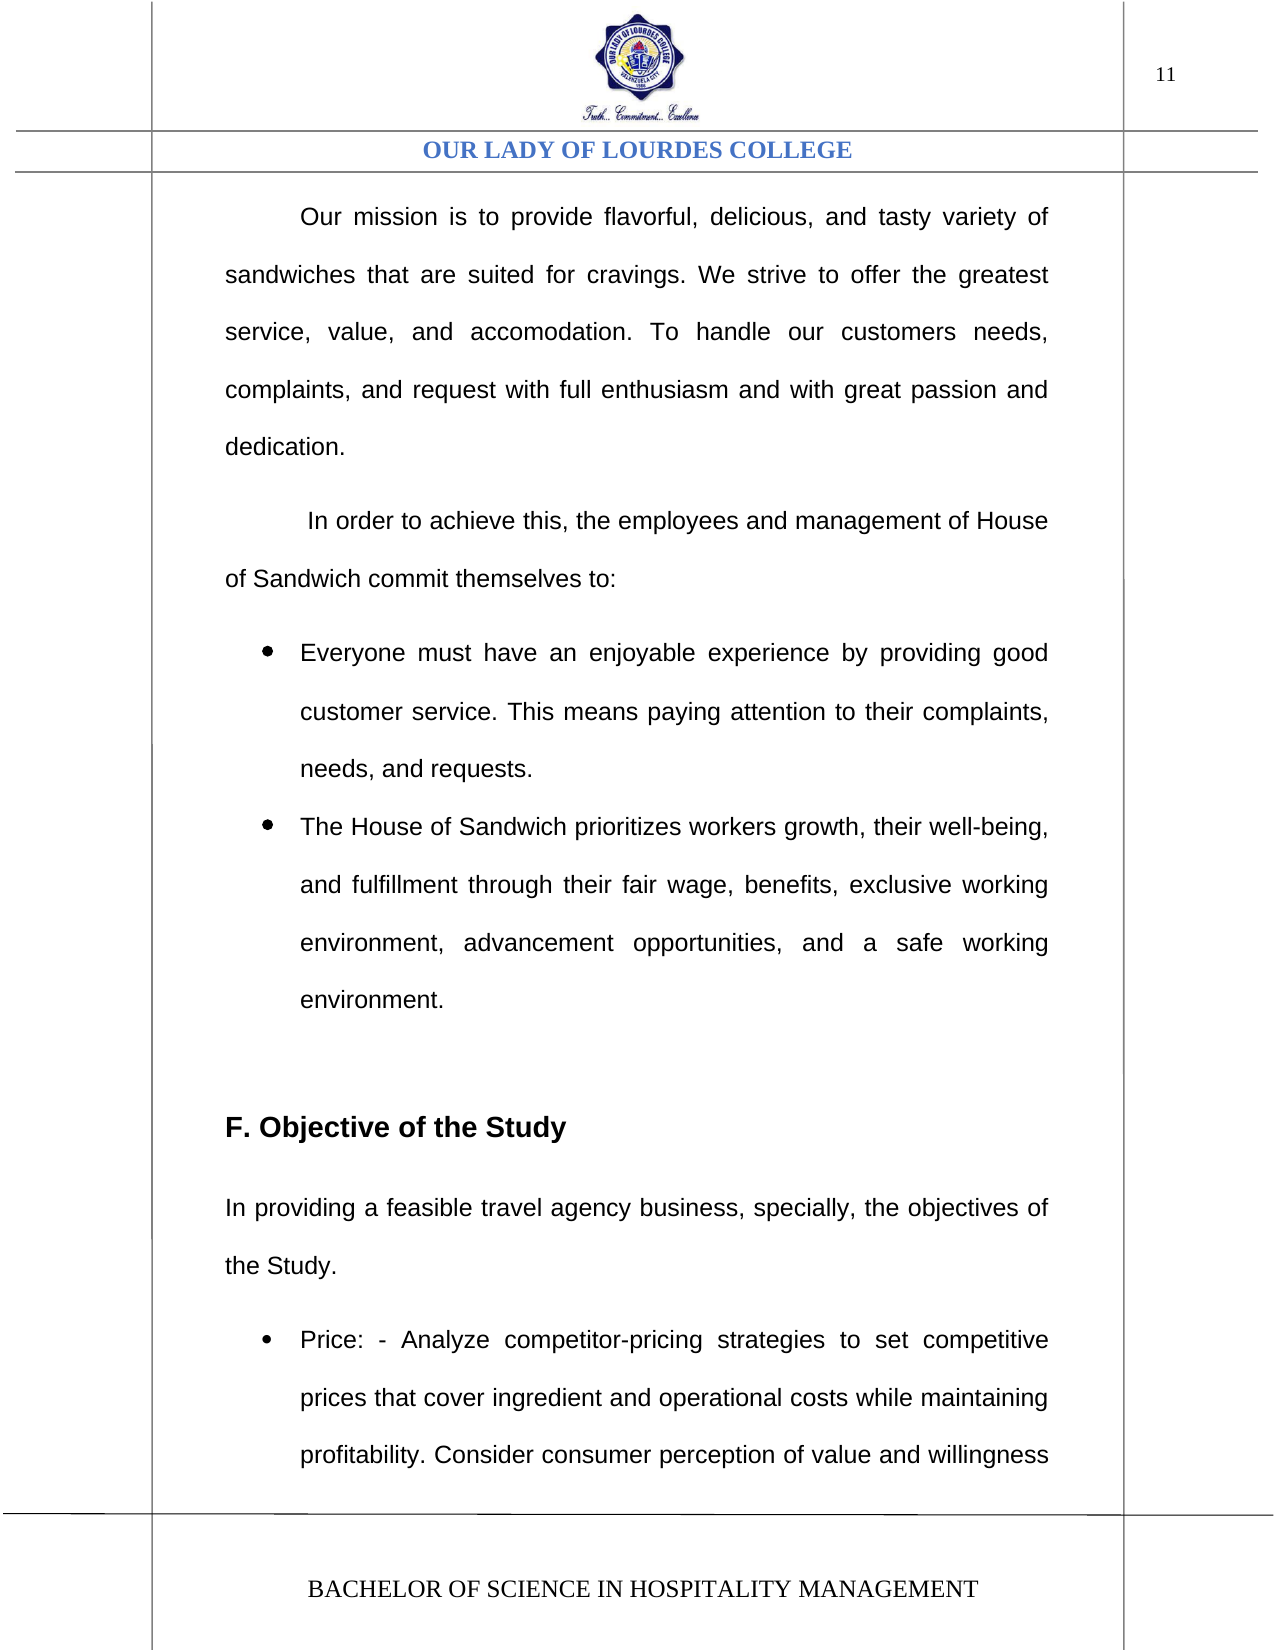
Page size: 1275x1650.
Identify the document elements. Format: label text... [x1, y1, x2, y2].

text F. Objective of the Study [225, 1110, 1050, 1143]
picture [580, 6, 701, 127]
text In order to achieve this, the employees and management of House of Sandwich commit themselves to: [225, 506, 1050, 593]
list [262, 1325, 1050, 1469]
list Everyone must have an enjoyable experience by providing good customer service. This means paying attention to their complaints, needs, and requests. [262, 638, 1050, 783]
text Our mission is to provide flavorful, delicious, and tasty variety of sandwiches that are suited for cravings. We strive to offer the greatest service, value, and accomodation. To handle our customers needs, complaints, and request with full enthusiasm and with great passion and dedication. [225, 166, 1050, 461]
list The House of Sandwich prioritizes workers growth, their well-being, and fulfillment through their fair wage, benefits, exclusive working environment, advancement opportunities, and a safe working environment. [262, 812, 1050, 1014]
text In providing a feasible travel agency business, specially, the objectives of the Study. [225, 1193, 1050, 1280]
